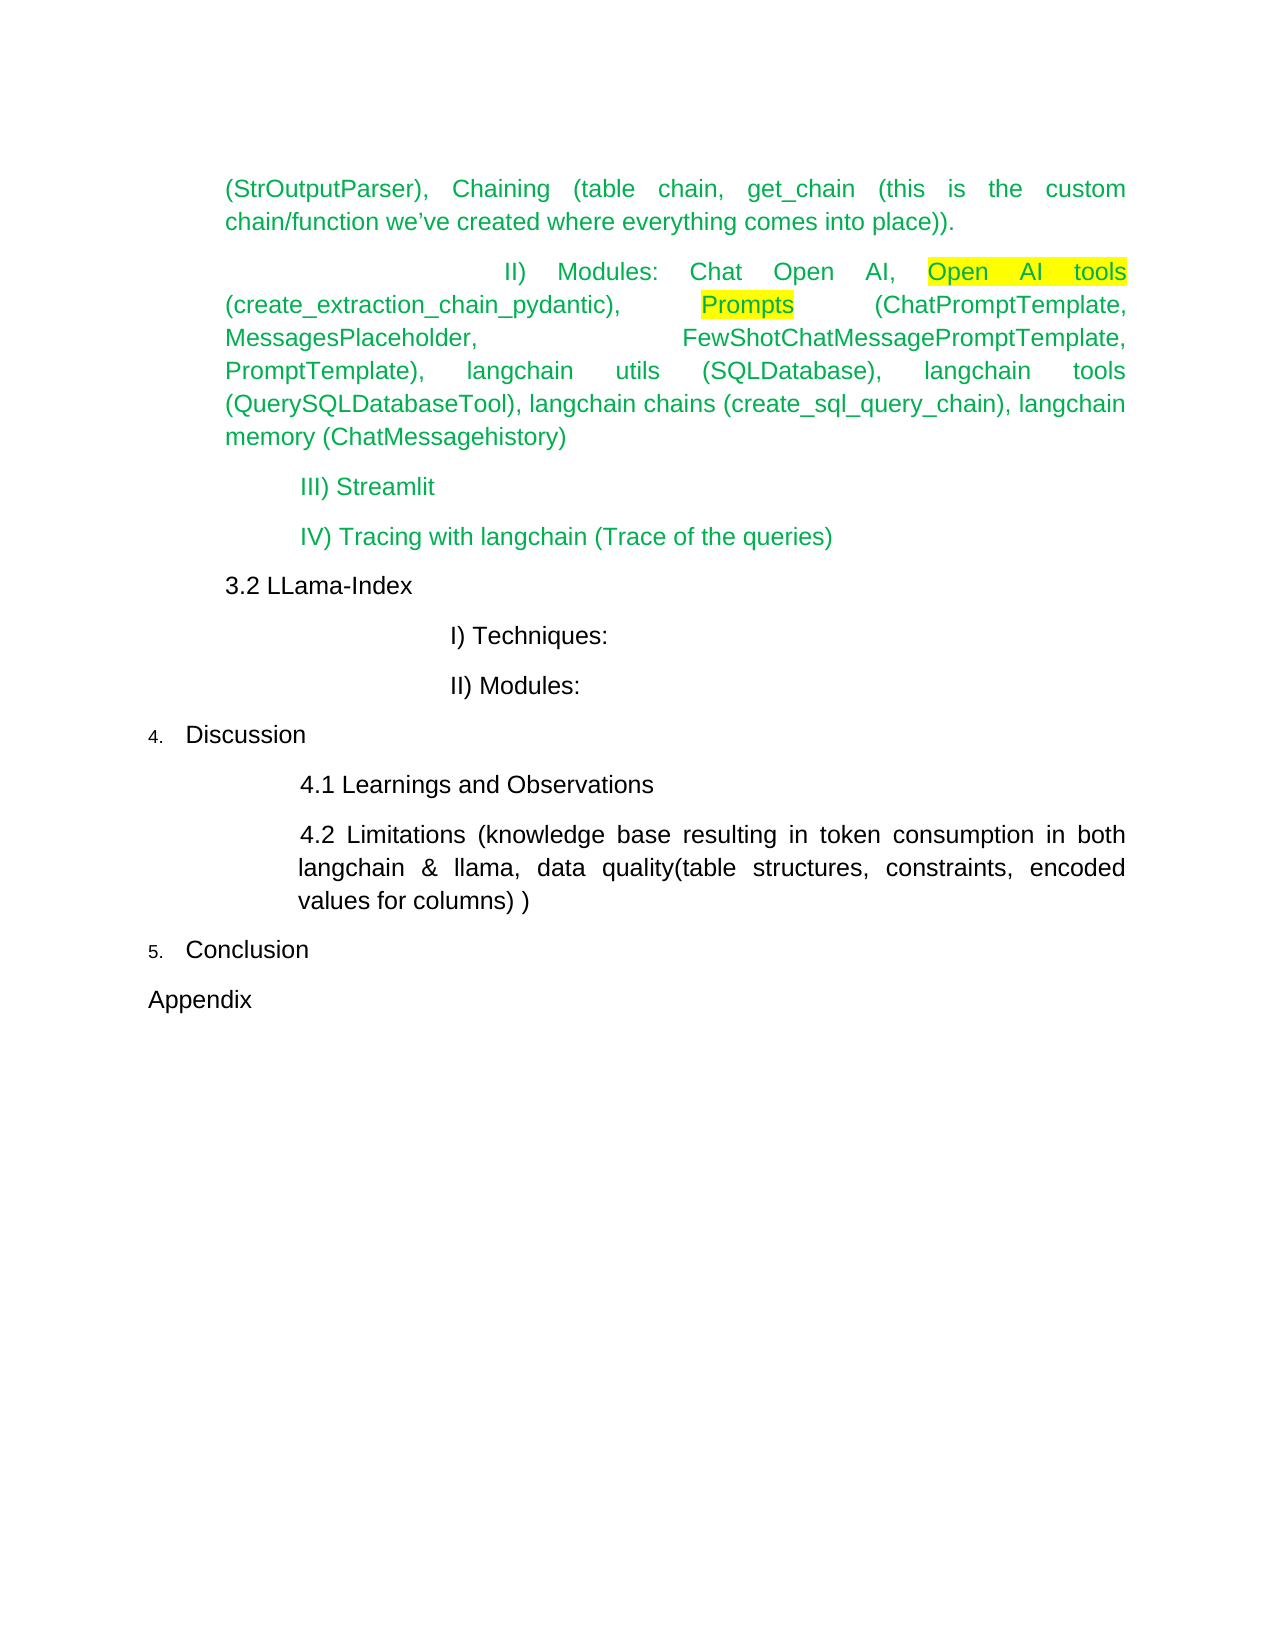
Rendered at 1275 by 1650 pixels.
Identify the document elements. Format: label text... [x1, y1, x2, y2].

text II) Modules: [298, 671, 1127, 699]
text 3.2 LLama-Index [225, 571, 1127, 600]
list Conclusion [148, 935, 1127, 964]
text IV) Tracing with langchain (Trace of the queries) [225, 522, 1127, 550]
text 4.1 Learnings and Observations [298, 770, 1127, 799]
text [225, 174, 1127, 236]
text Appendix [148, 985, 1127, 1014]
text III) Streamlit [225, 472, 1127, 501]
text II) Modules: Chat Open AI, Open AI tools (create_extraction_chain_pydantic), Prompts (ChatPromptTemplate, MessagesPlaceholder, FewShotChatMessagePromptTemplate, PromptTemplate), langchain utils (SQLDatabase), langchain tools (QuerySQLDatabaseTool), langchain chains (create_sql_query_chain), langchain memory (ChatMessagehistory) [225, 257, 1127, 451]
text I) Techniques: [298, 621, 1127, 650]
list Discussion [148, 720, 1127, 749]
text 4.2 Limitations (knowledge base resulting in token consumption in both langchain & llama, data quality(table structures, constraints, encoded values for columns) ) [298, 820, 1127, 914]
